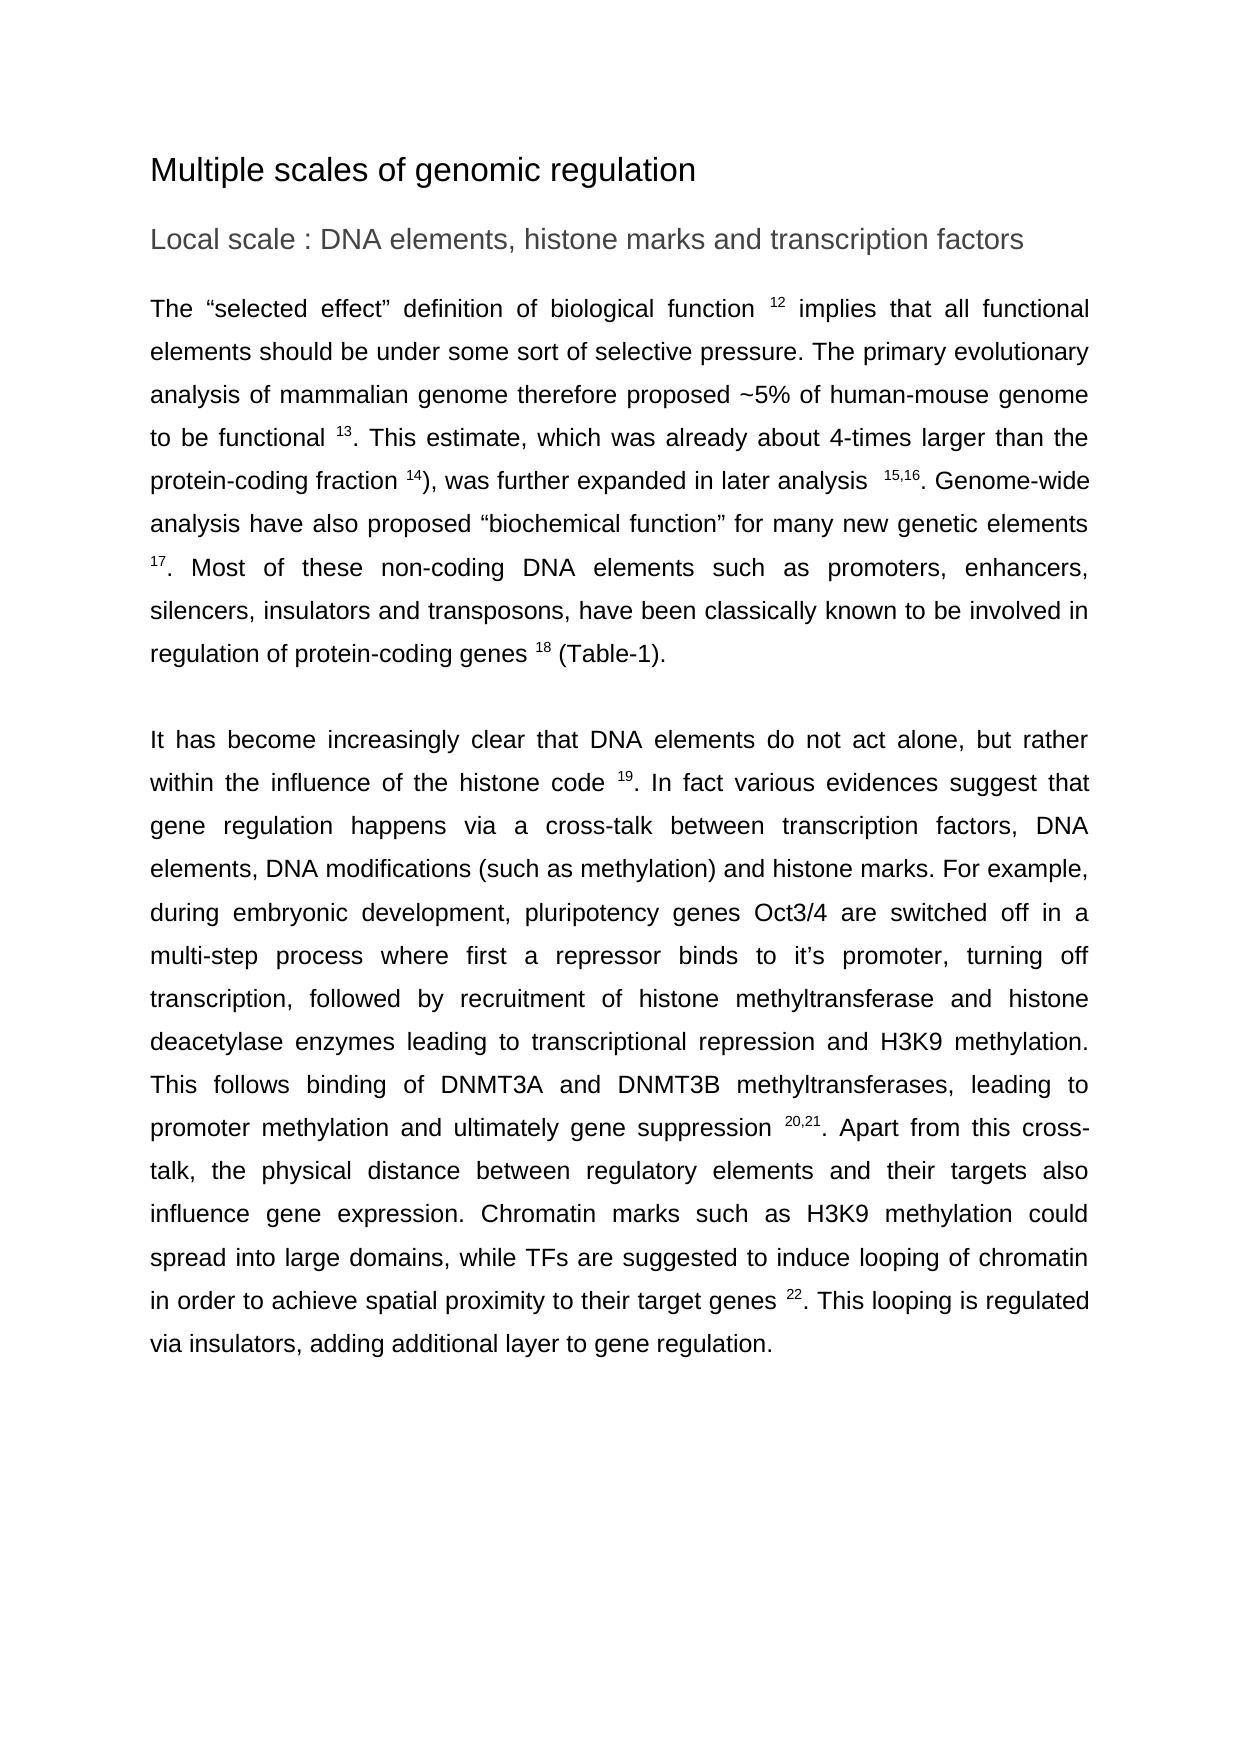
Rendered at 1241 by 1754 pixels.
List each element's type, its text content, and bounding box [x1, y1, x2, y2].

text It has become increasingly clear that DNA elements do not act alone, but rather within the influence of the histone code 19. In fact various evidences suggest that gene regulation happens via a cross-talk between transcription factors, DNA elements, DNA modifications (such as methylation) and histone marks. For example, during embryonic development, pluripotency genes Oct3/4 are switched off in a multi-step process where first a repressor binds to it’s promoter, turning off transcription, followed by recruitment of histone methyltransferase and histone deacetylase enzymes leading to transcriptional repression and H3K9 methylation. This follows binding of DNMT3A and DNMT3B methyltransferases, leading to promoter methylation and ultimately gene suppression 20,21. Apart from this cross-talk, the physical distance between regulatory elements and their targets also influence gene expression. Chromatin marks such as H3K9 methylation could spread into large domains, while TFs are suggested to induce looping of chromatin in order to achieve spatial proximity to their target genes 22. This looping is regulated via insulators, adding additional layer to gene regulation. [150, 725, 1090, 1358]
subtitle Local scale : DNA elements, histone marks and transcription factors [150, 222, 1090, 255]
subtitle Multiple scales of genomic regulation [150, 150, 1090, 188]
text The “selected effect” definition of biological function 12 implies that all functional elements should be under some sort of selective pressure. The primary evolutionary analysis of mammalian genome therefore proposed ~5% of human-mouse genome to be functional 13. This estimate, which was already about 4-times larger than the protein-coding fraction 14), was further expanded in later analysis 15,16. Genome-wide analysis have also proposed “biochemical function” for many new genetic elements 17. Most of these non-coding DNA elements such as promoters, enhancers, silencers, insulators and transposons, have been classically known to be involved in regulation of protein-coding genes 18 (Table-1). [150, 294, 1090, 668]
